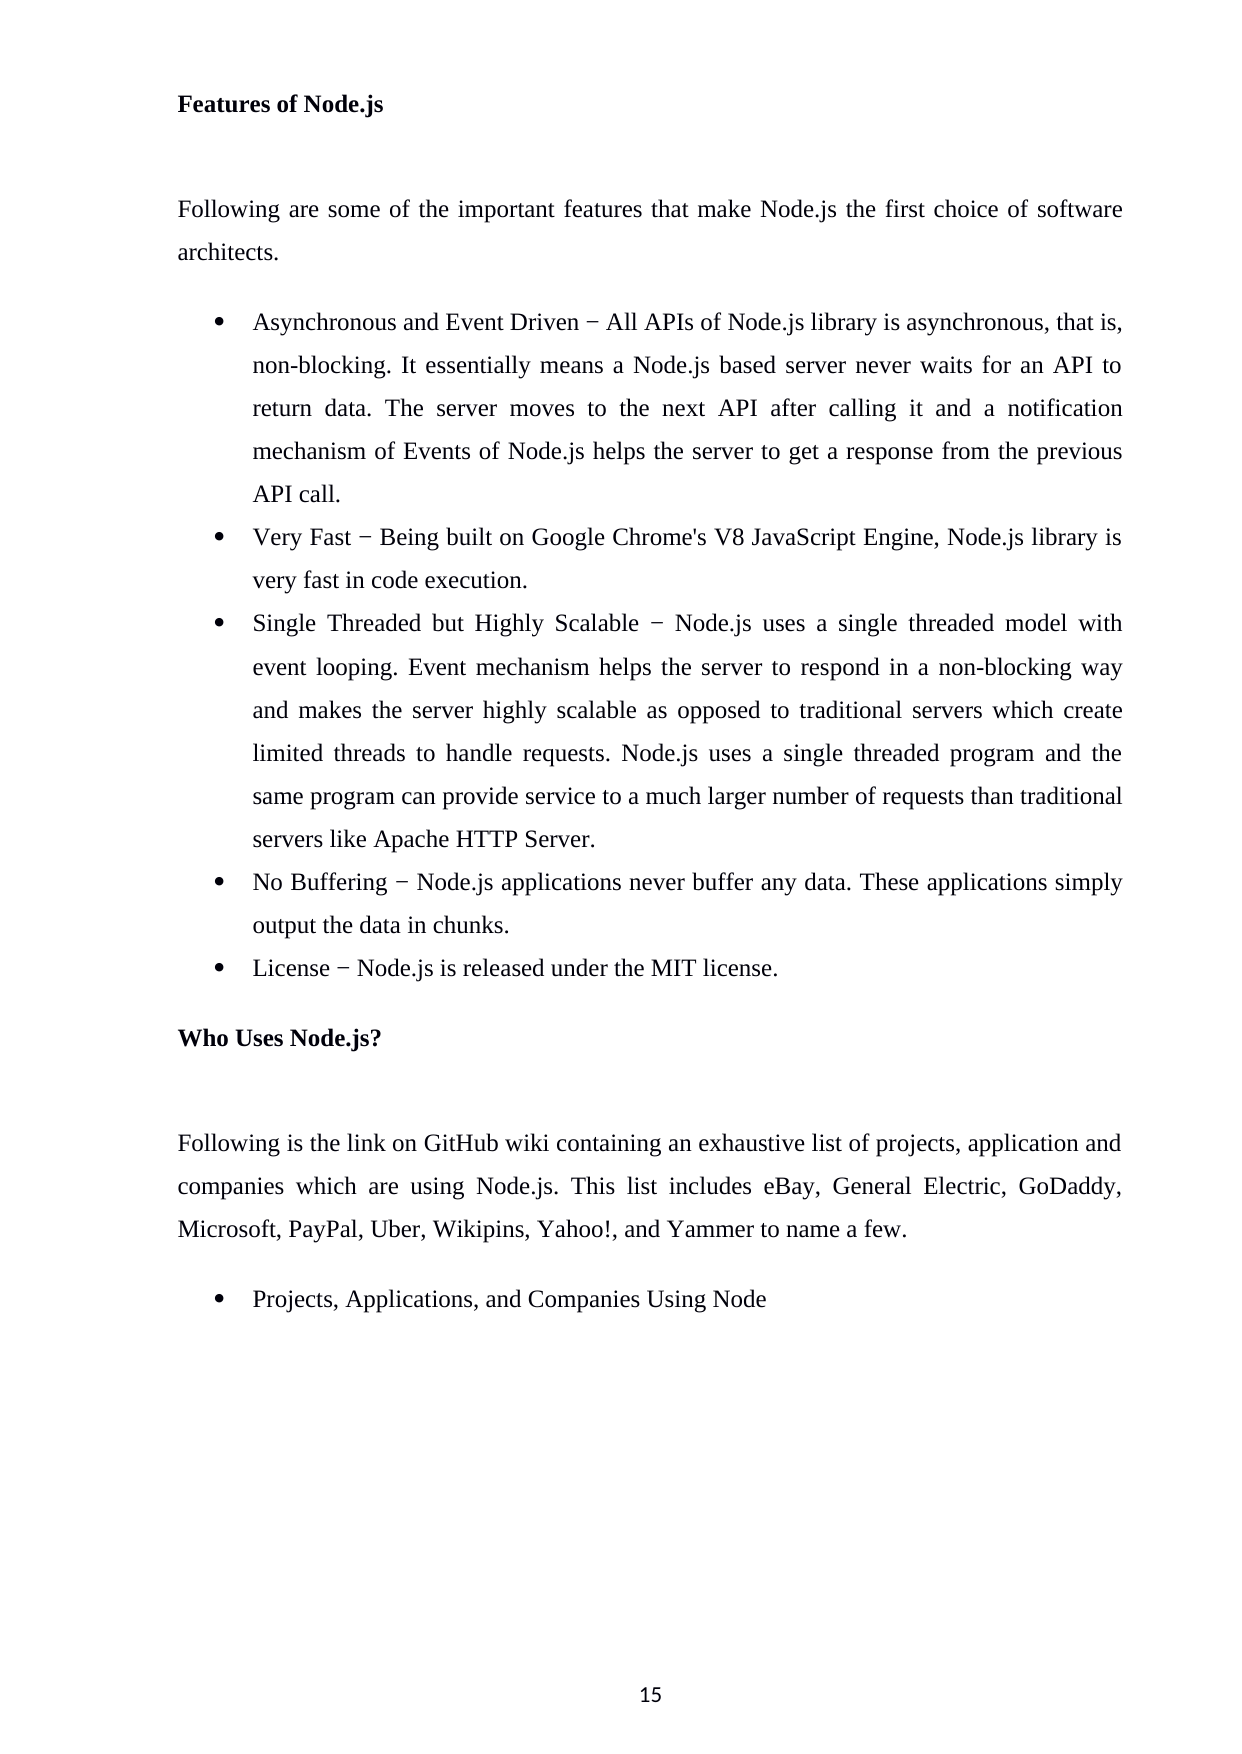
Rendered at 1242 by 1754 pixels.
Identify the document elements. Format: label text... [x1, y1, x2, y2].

text Who Uses Node.js? [177, 1023, 1123, 1051]
text Following are some of the important features that make Node.js the first choice of software architects. [177, 194, 1123, 266]
list Very Fast − Being built on Google Chrome's V8 JavaScript Engine, Node.js library is very fast in code execution. [215, 522, 1123, 594]
text Features of Node.js [177, 89, 1123, 117]
list No Buffering − Node.js applications never buffer any data. These applications simply output the data in chunks. [215, 867, 1123, 939]
list Projects, Applications, and Companies Using Node [215, 1284, 1123, 1312]
list License − Node.js is released under the MIT license. [215, 953, 1123, 982]
list Single Threaded but Highly Scalable − Node.js uses a single threaded model with event looping. Event mechanism helps the server to respond in a non-blocking way and makes the server highly scalable as opposed to traditional servers which create limited threads to handle requests. Node.js uses a single threaded program and the same program can provide service to a much larger number of requests than traditional servers like Apache HTTP Server. [215, 608, 1123, 853]
list Asynchronous and Event Driven − All APIs of Node.js library is asynchronous, that is, non-blocking. It essentially means a Node.js based server never waits for an API to return data. The server moves to the next API after calling it and a notification mechanism of Events of Node.js helps the server to get a response from the previous API call. [215, 307, 1123, 508]
text Following is the link on GitHub wiki containing an exhaustive list of projects, application and companies which are using Node.js. This list includes eBay, General Electric, GoDaddy, Microsoft, PayPal, Uber, Wikipins, Yahoo!, and Yammer to name a few. [177, 1128, 1123, 1243]
